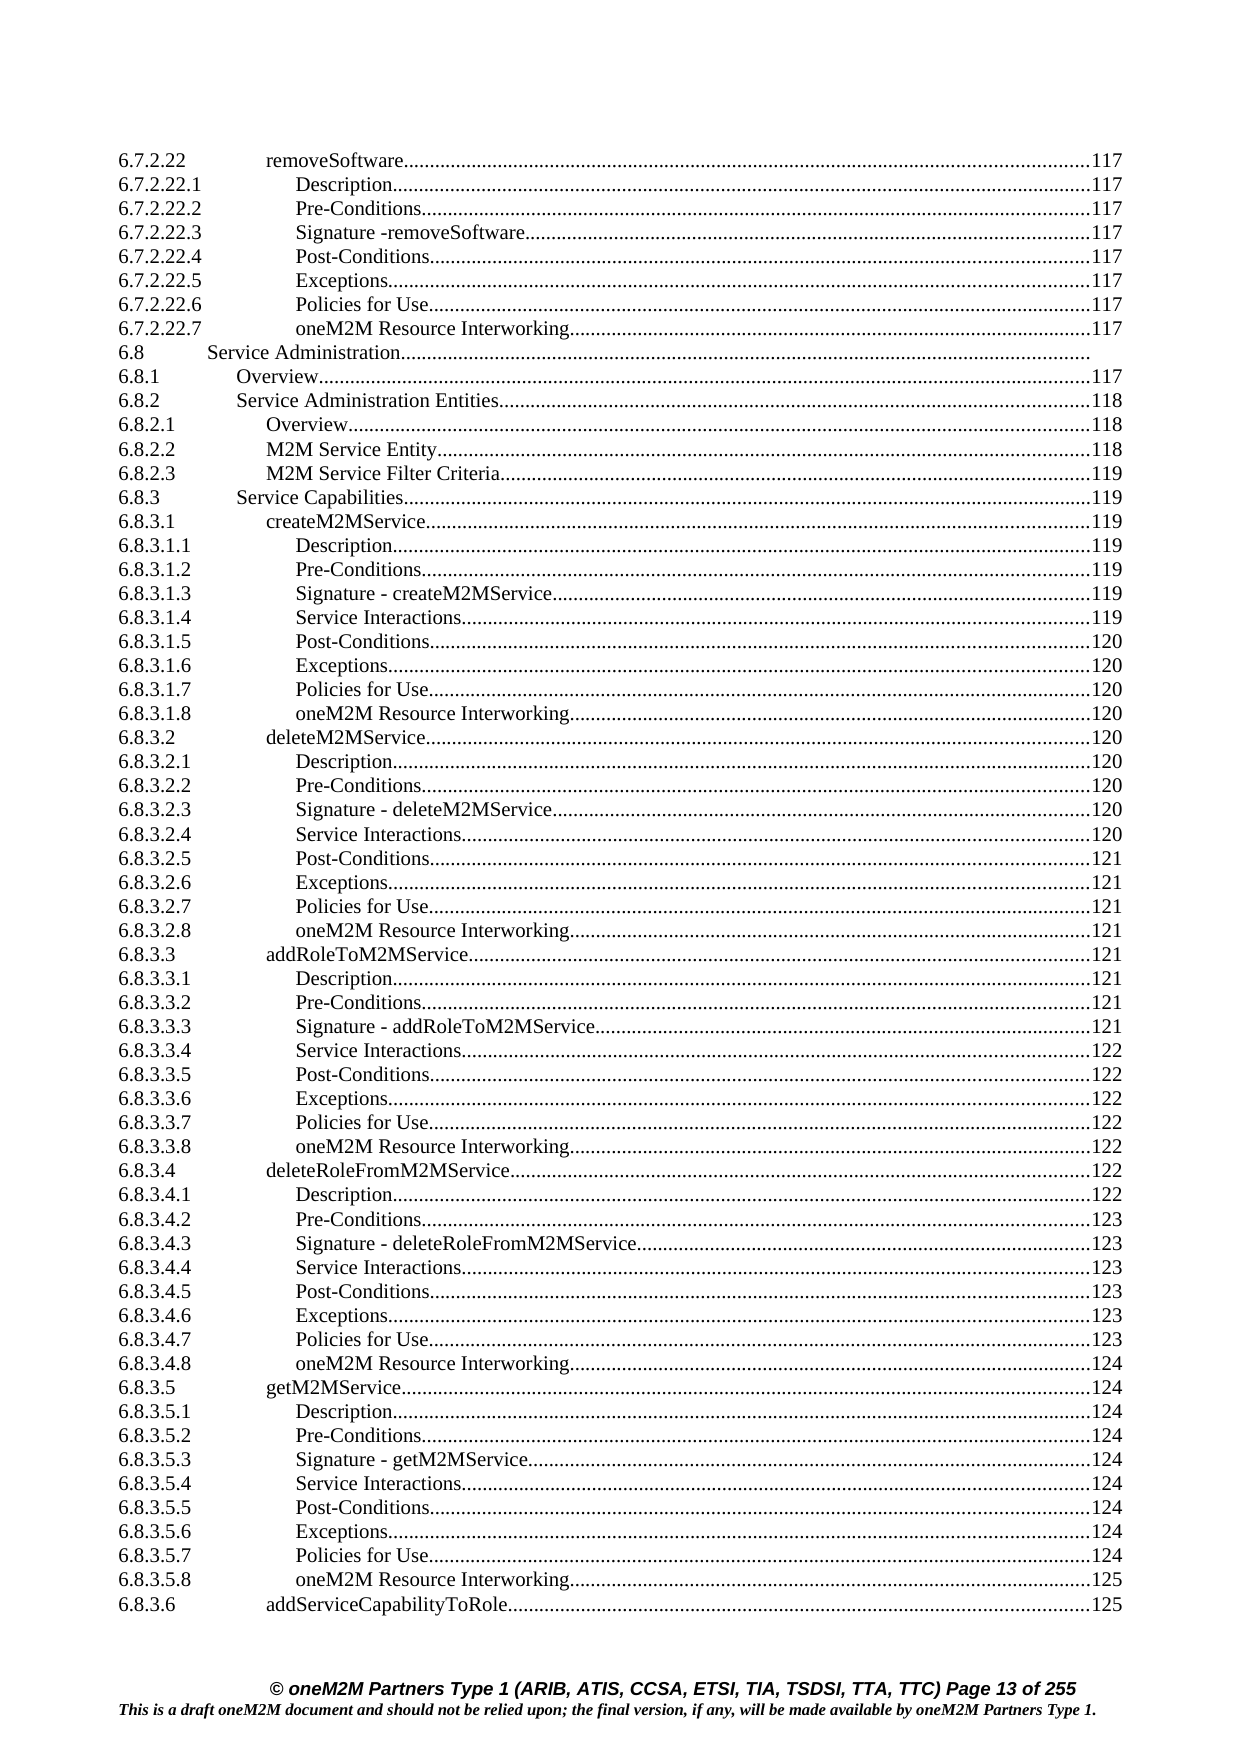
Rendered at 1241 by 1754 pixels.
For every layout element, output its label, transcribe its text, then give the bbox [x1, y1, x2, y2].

text 6.8.3.3.8 oneM2M Resource Interworking 122 [118, 1134, 1122, 1158]
text 6.8.3.3.5 Post-Conditions 122 [118, 1062, 1122, 1086]
text 6.8.3.1.8 oneM2M Resource Interworking 120 [118, 701, 1122, 725]
text 6.8.3.4.7 Policies for Use 123 [118, 1327, 1122, 1351]
text 6.7.2.22.4 Post-Conditions 117 [118, 244, 1122, 268]
text 6.8.3.1.1 Description 119 [118, 533, 1122, 557]
text 6.8.3.5.6 Exceptions 124 [118, 1519, 1122, 1543]
text 6.7.2.22.1 Description 117 [118, 172, 1122, 196]
text 6.8.3.4.1 Description 122 [118, 1182, 1122, 1206]
text 6.8.3.5 getM2MService 124 [118, 1375, 1122, 1399]
text 6.8.3.4.8 oneM2M Resource Interworking 124 [118, 1351, 1122, 1375]
text 6.8.3.3.3 Signature - addRoleToM2MService 121 [118, 1014, 1122, 1038]
text 6.8.3.2.8 oneM2M Resource Interworking 121 [118, 918, 1122, 942]
text 6.8.3.3.2 Pre-Conditions 121 [118, 990, 1122, 1014]
text 6.8.3.1.4 Service Interactions 119 [118, 605, 1122, 629]
text 6.8.3.5.4 Service Interactions 124 [118, 1471, 1122, 1495]
text 6.8.3.6 addServiceCapabilityToRole 125 [118, 1591, 1122, 1616]
text 6.8.3.2.4 Service Interactions 120 [118, 821, 1122, 846]
text 6.8.3.2.5 Post-Conditions 121 [118, 846, 1122, 869]
text 6.8.3.5.7 Policies for Use 124 [118, 1543, 1122, 1567]
text 6.8.3.4.4 Service Interactions 123 [118, 1254, 1122, 1279]
text 6.8.2.1 Overview 118 [118, 412, 1122, 436]
text 6.8.3.5.8 oneM2M Resource Interworking 125 [118, 1567, 1122, 1591]
text 6.7.2.22.5 Exceptions 117 [118, 268, 1122, 292]
text 6.8.3.3.6 Exceptions 122 [118, 1086, 1122, 1110]
text 6.8.3.5.3 Signature - getM2MService 124 [118, 1447, 1122, 1471]
text 6.8.3.2.7 Policies for Use 121 [118, 894, 1122, 918]
text 6.8.3.1 createM2MService 119 [118, 509, 1122, 533]
text 6.8.3.2.6 Exceptions 121 [118, 869, 1122, 894]
text 6.8.2 Service Administration Entities 118 [118, 388, 1122, 412]
text 6.7.2.22.7 oneM2M Resource Interworking 117 [118, 316, 1122, 340]
text 6.8.3.2 deleteM2MService 120 [118, 725, 1122, 749]
text 6.8.3.2.3 Signature - deleteM2MService 120 [118, 797, 1122, 821]
text 6.8.2.3 M2M Service Filter Criteria 119 [118, 461, 1122, 484]
text 6.7.2.22.2 Pre-Conditions 117 [118, 196, 1122, 220]
text 6.8.3.5.1 Description 124 [118, 1399, 1122, 1423]
text 6.8.3.4 deleteRoleFromM2MService 122 [118, 1158, 1122, 1182]
text 6.8.3.3.7 Policies for Use 122 [118, 1110, 1122, 1134]
text 6.8.3.1.6 Exceptions 120 [118, 653, 1122, 677]
text 6.8.3.1.3 Signature - createM2MService 119 [118, 581, 1122, 605]
text 6.7.2.22.3 Signature -removeSoftware 117 [118, 220, 1122, 244]
text 6.8.1 Overview 117 [118, 364, 1122, 388]
text 6.8 Service Administration 117 [118, 340, 1078, 364]
text 6.8.3.3.1 Description 121 [118, 966, 1122, 990]
text 6.7.2.22 removeSoftware 117 [118, 148, 1122, 172]
text 6.8.3.2.2 Pre-Conditions 120 [118, 773, 1122, 797]
text 6.8.3.1.7 Policies for Use 120 [118, 677, 1122, 701]
text 6.8.3.3.4 Service Interactions 122 [118, 1038, 1122, 1062]
text 6.8.3.1.5 Post-Conditions 120 [118, 629, 1122, 653]
text 6.8.3.2.1 Description 120 [118, 749, 1122, 773]
text 6.8.3.3 addRoleToM2MService 121 [118, 942, 1122, 966]
text 6.7.2.22.6 Policies for Use 117 [118, 292, 1122, 316]
text 6.8.3 Service Capabilities 119 [118, 484, 1122, 509]
text 6.8.3.5.5 Post-Conditions 124 [118, 1495, 1122, 1519]
text 6.8.3.4.2 Pre-Conditions 123 [118, 1206, 1122, 1231]
text 6.8.2.2 M2M Service Entity 118 [118, 436, 1122, 461]
text 6.8.3.1.2 Pre-Conditions 119 [118, 557, 1122, 581]
text 6.8.3.4.5 Post-Conditions 123 [118, 1279, 1122, 1303]
text 6.8.3.5.2 Pre-Conditions 124 [118, 1423, 1122, 1447]
text 6.8.3.4.6 Exceptions 123 [118, 1303, 1122, 1327]
text 6.8.3.4.3 Signature - deleteRoleFromM2MService 123 [118, 1231, 1122, 1254]
